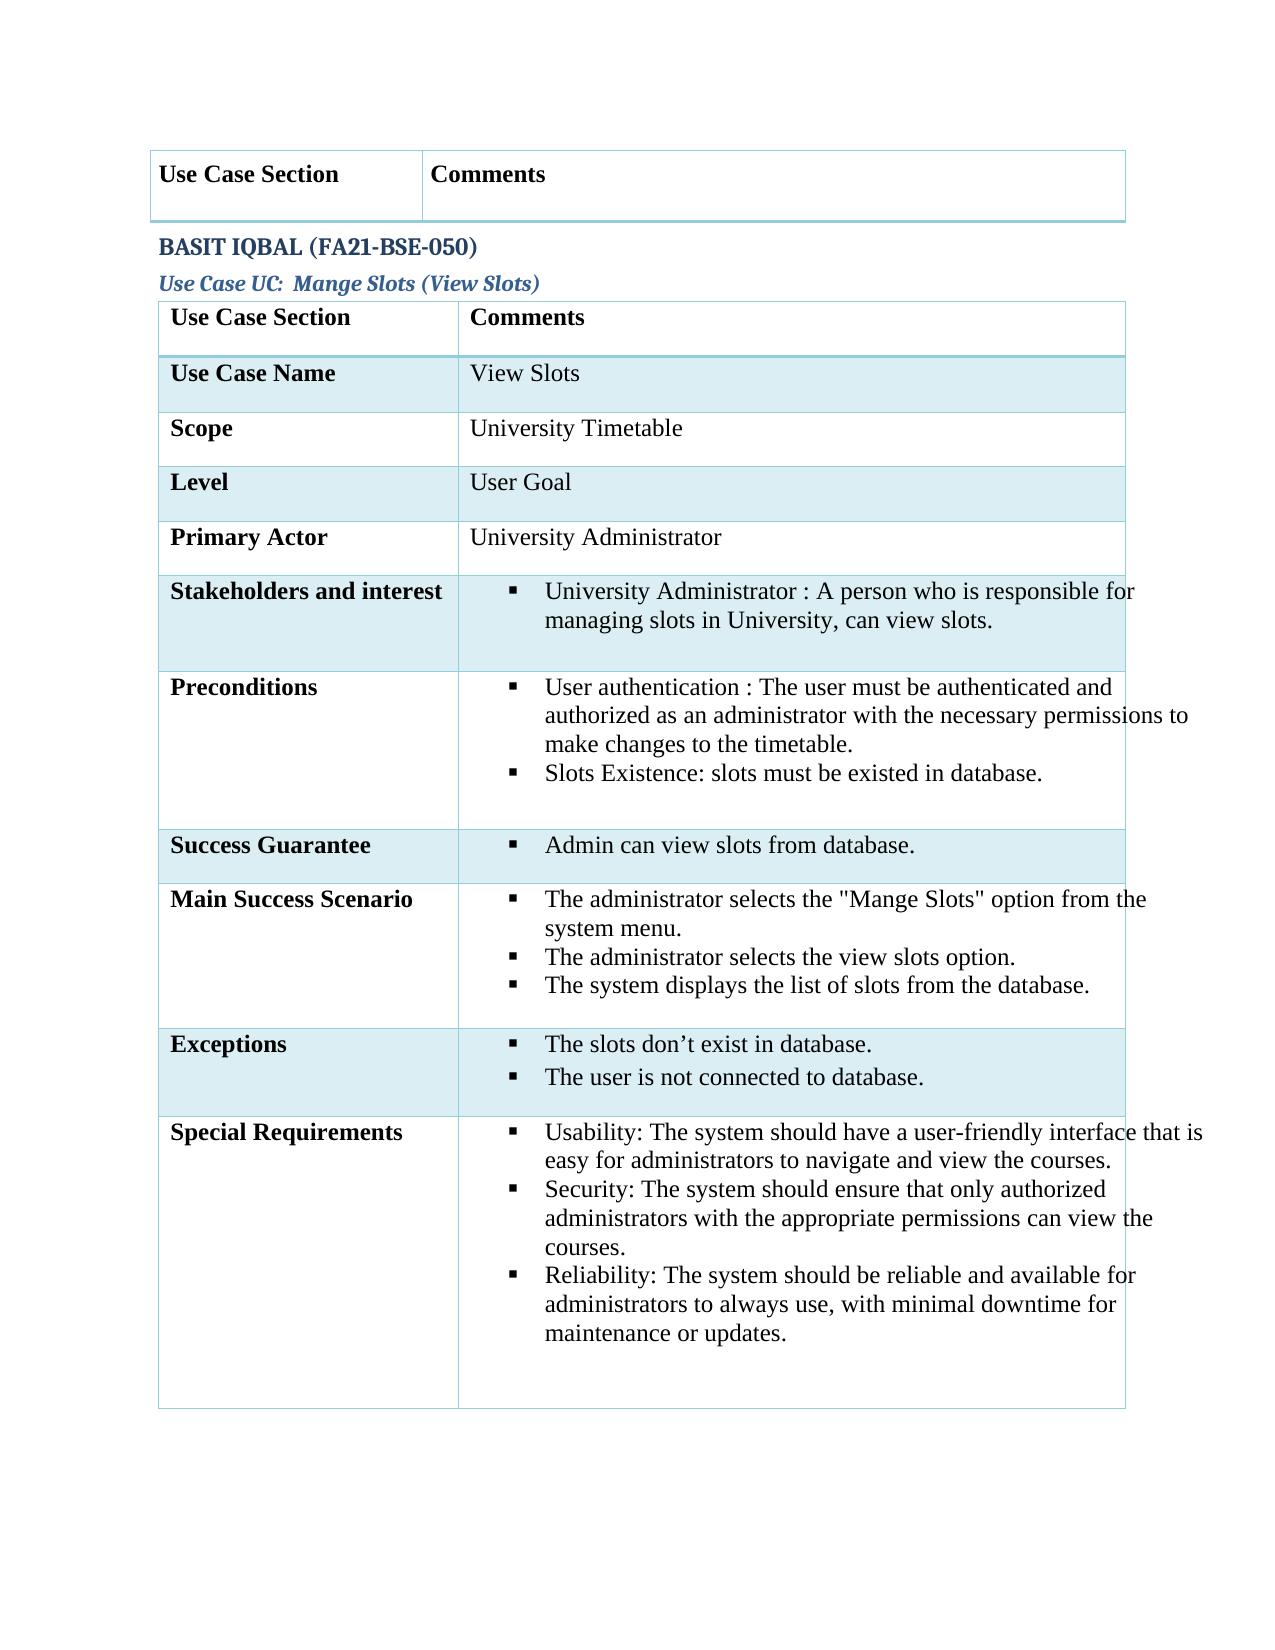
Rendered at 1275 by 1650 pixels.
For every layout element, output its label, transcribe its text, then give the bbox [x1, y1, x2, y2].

table_header Use Case Section [151, 151, 422, 220]
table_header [151, 223, 1126, 1417]
table_header Comments [423, 151, 1125, 220]
